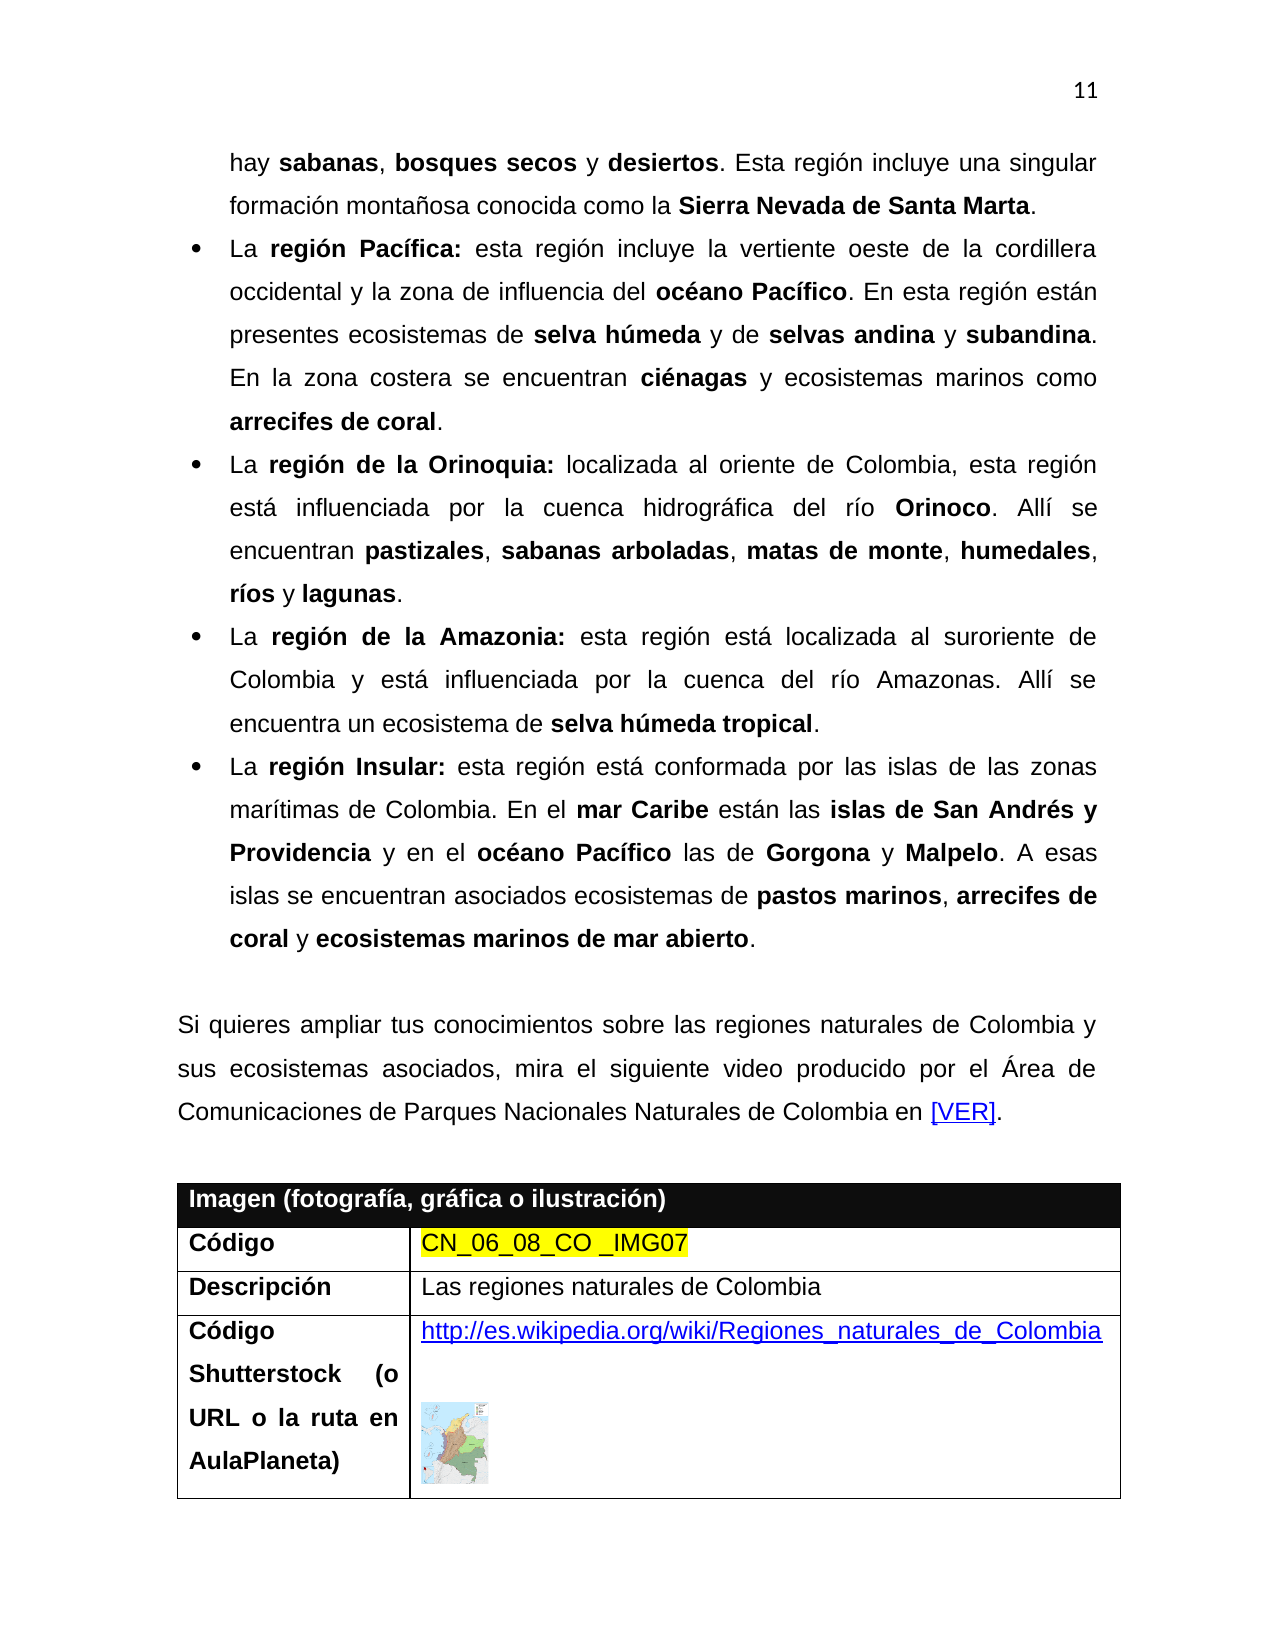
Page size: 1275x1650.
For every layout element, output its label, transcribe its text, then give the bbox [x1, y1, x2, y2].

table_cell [411, 1316, 1120, 1498]
list La región Insular: esta región está conformada por las islas de las zonas marítimas de Colombia. En el mar Caribe están las islas de San Andrés y Providencia y en el océano Pacífico las de Gorgona y Malpelo. A esas islas se encuentran asociados ecosistemas de pastos marinos, arrecifes de coral y ecosistemas marinos de mar abierto. [192, 752, 1098, 953]
list La región de la Amazonia: esta región está localizada al suroriente de Colombia y está influenciada por la cuenca del río Amazonas. Allí se encuentra un ecosistema de selva húmeda tropical. [192, 622, 1098, 737]
list La región de la Orinoquia: localizada al oriente de Colombia, esta región está influenciada por la cuenca hidrográfica del río Orinoco. Allí se encuentran pastizales, sabanas arboladas, matas de monte, humedales, ríos y lagunas. [192, 449, 1098, 608]
text Si quieres ampliar tus conocimientos sobre las regiones naturales de Colombia y sus ecosistemas asociados, mira el siguiente video producido por el Área de Comunicaciones de Parques Nacionales Naturales de Colombia en [VER]. [177, 1011, 1098, 1126]
table_cell CN_06_08_CO _IMG07 [411, 1228, 1120, 1271]
list La región Pacífica: esta región incluye la vertiente oeste de la cordillera occidental y la zona de influencia del océano Pacífico. En esta región están presentes ecosistemas de selva húmeda y de selvas andina y subandina. En la zona costera se encuentran ciénagas y ecosistemas marinos como arrecifes de coral. [192, 234, 1098, 435]
table_cell Descripción [178, 1272, 409, 1315]
table_cell Las regiones naturales de Colombia [411, 1272, 1120, 1315]
table_cell Código [178, 1228, 409, 1271]
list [192, 148, 1098, 219]
picture [421, 1402, 489, 1484]
table_header Imagen (fotografía, gráfica o ilustración) [178, 1184, 1120, 1227]
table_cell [178, 1316, 409, 1498]
